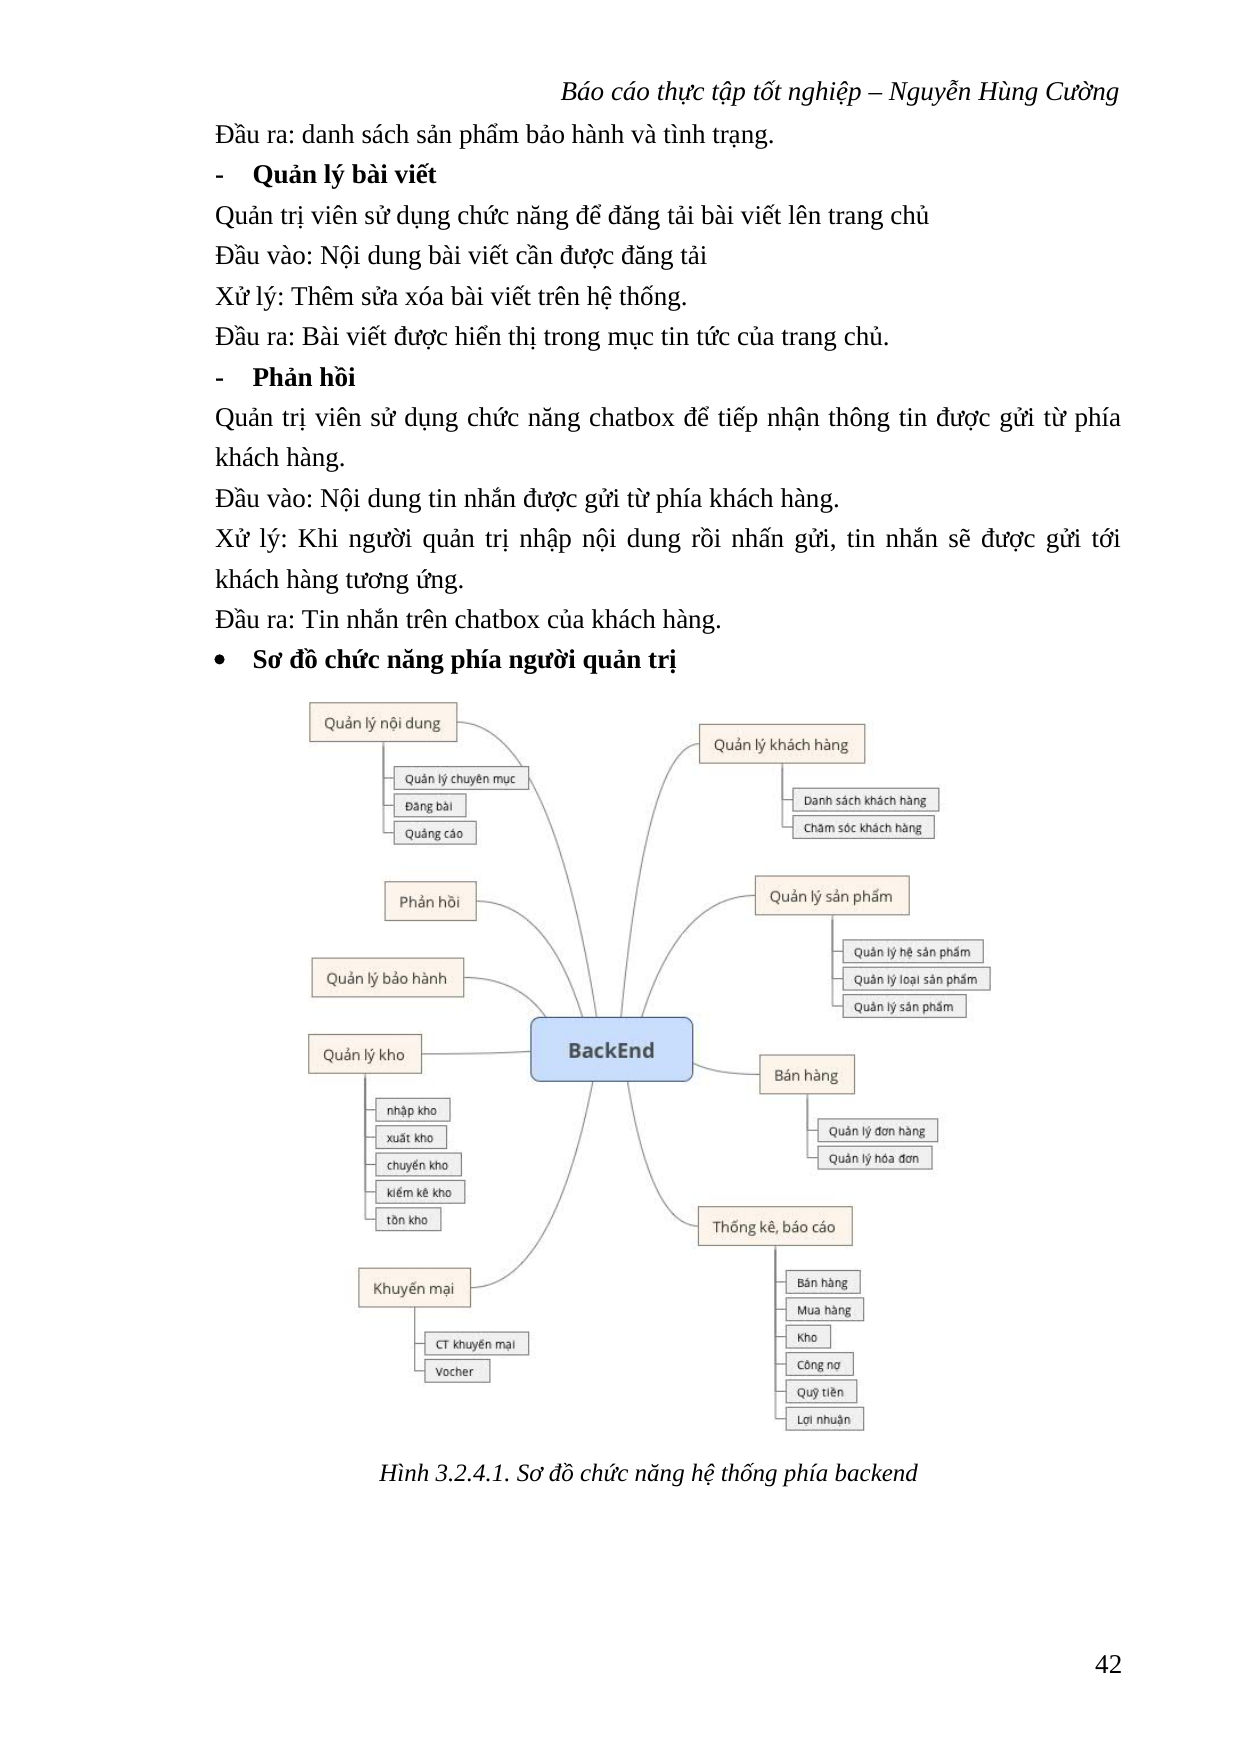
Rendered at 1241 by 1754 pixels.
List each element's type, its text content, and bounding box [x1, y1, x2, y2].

text Xử lý: Khi người quản trị nhập nội dung rồi nhấn gửi, tin nhắn sẽ được gửi tới khách hàng tương ứng. [215, 522, 1122, 594]
text Đầu vào: Nội dung bài viết cần được đăng tải [215, 239, 1122, 271]
text Đầu vào: Nội dung tin nhắn được gửi từ phía khách hàng. [215, 482, 1122, 513]
text Đầu ra: Bài viết được hiển thị trong mục tin tức của trang chủ. [215, 320, 1122, 351]
list Sơ đồ chức năng phía người quản trị [215, 643, 1122, 675]
list Phản hồi [215, 361, 1122, 392]
text Đầu ra: Tin nhắn trên chatbox của khách hàng. [215, 603, 1122, 634]
text Quản trị viên sử dụng chức năng chatbox để tiếp nhận thông tin được gửi từ phía khách hàng. [215, 401, 1122, 473]
picture [290, 684, 1009, 1449]
text Quản trị viên sử dụng chức năng để đăng tải bài viết lên trang chủ [215, 199, 1122, 230]
text Đầu ra: danh sách sản phẩm bảo hành và tình trạng. [215, 118, 1122, 149]
text Hình 3.2.4.1. Sơ đồ chức năng hệ thống phía backend [177, 1458, 1122, 1487]
list Quản lý bài viết [215, 158, 1122, 190]
text Xử lý: Thêm sửa xóa bài viết trên hệ thống. [215, 280, 1122, 311]
